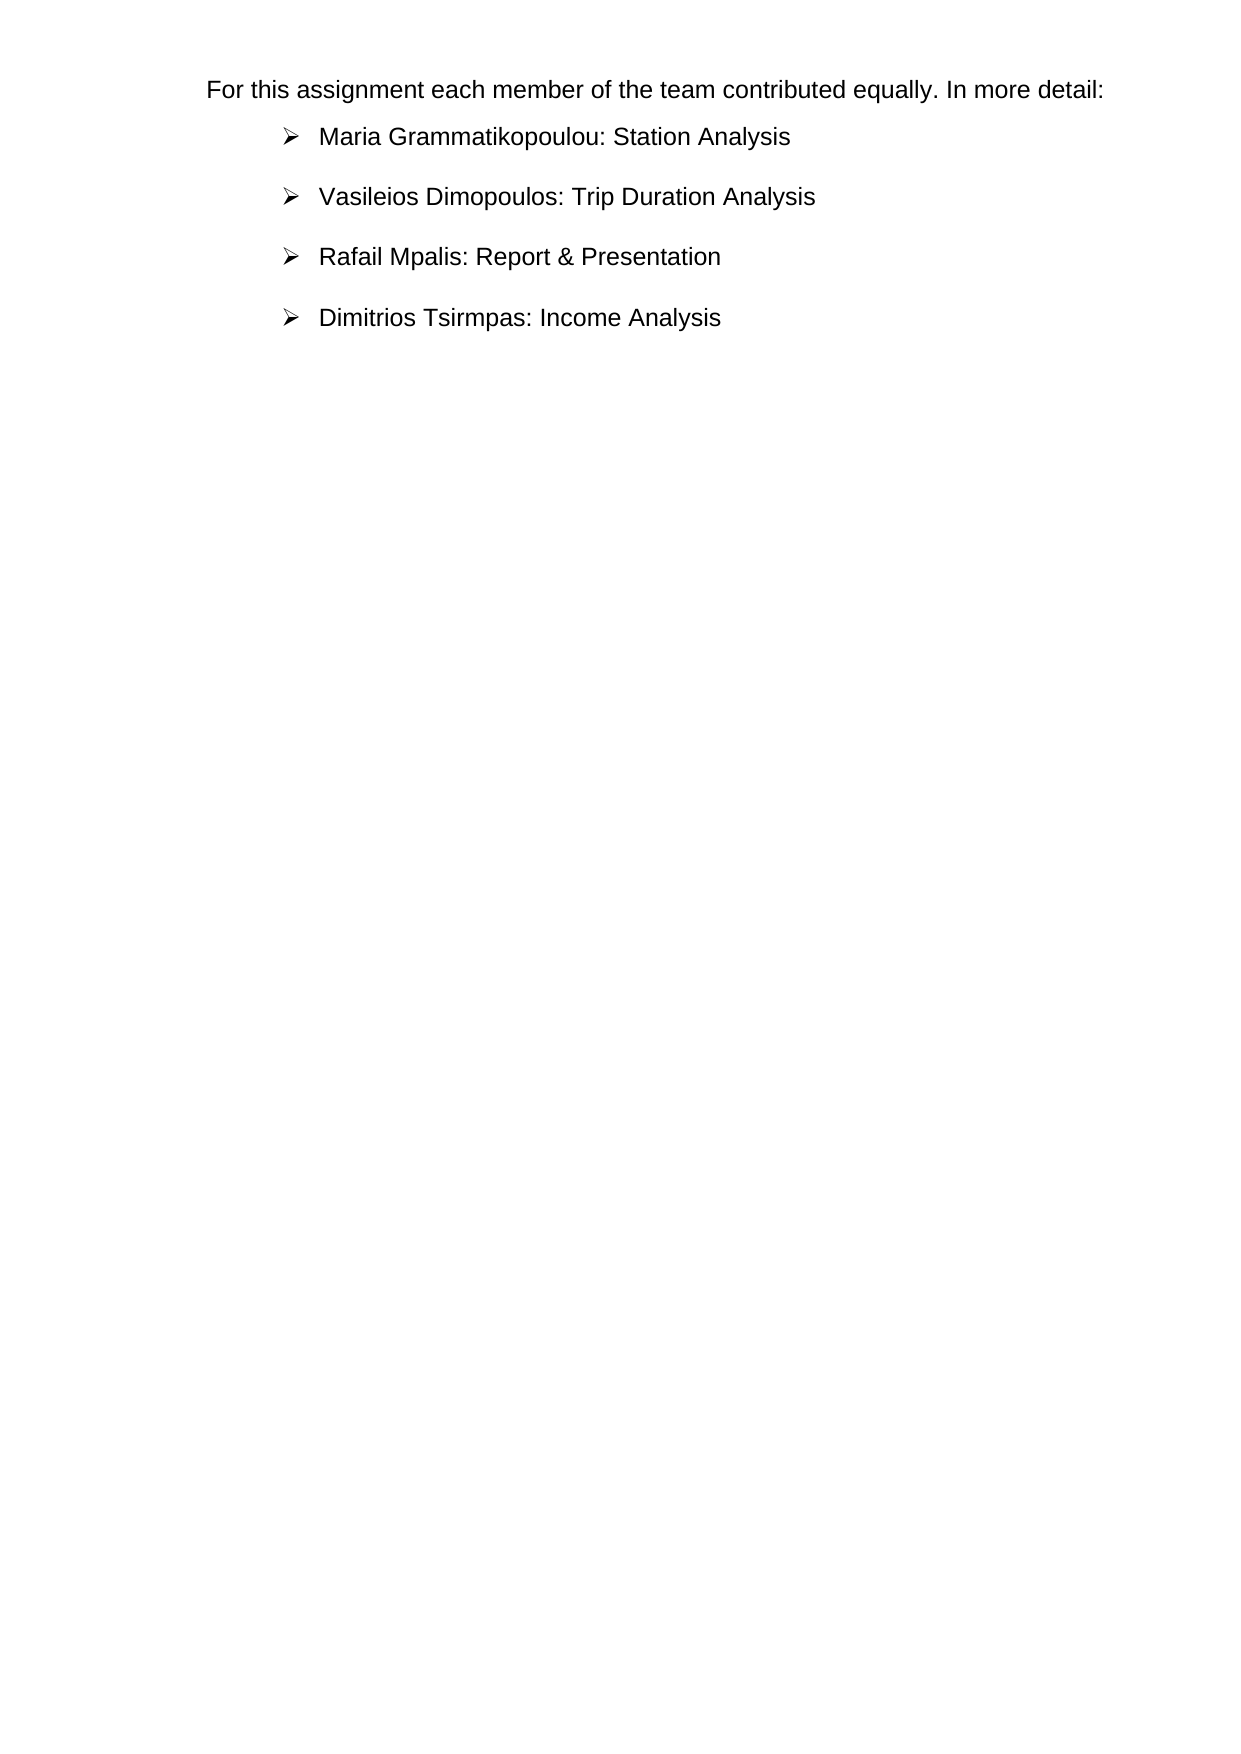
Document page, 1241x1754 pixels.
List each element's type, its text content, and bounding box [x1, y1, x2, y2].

list Maria Grammatikopoulou: Station Analysis [281, 122, 1116, 151]
list Dimitrios Tsirmpas: Income Analysis [281, 303, 1116, 332]
text For this assignment each member of the team contributed equally. In more detail: [169, 75, 1116, 104]
list Vasileios Dimopoulos: Trip Duration Analysis [281, 182, 1116, 211]
list Rafail Mpalis: Report & Presentation [281, 242, 1116, 271]
